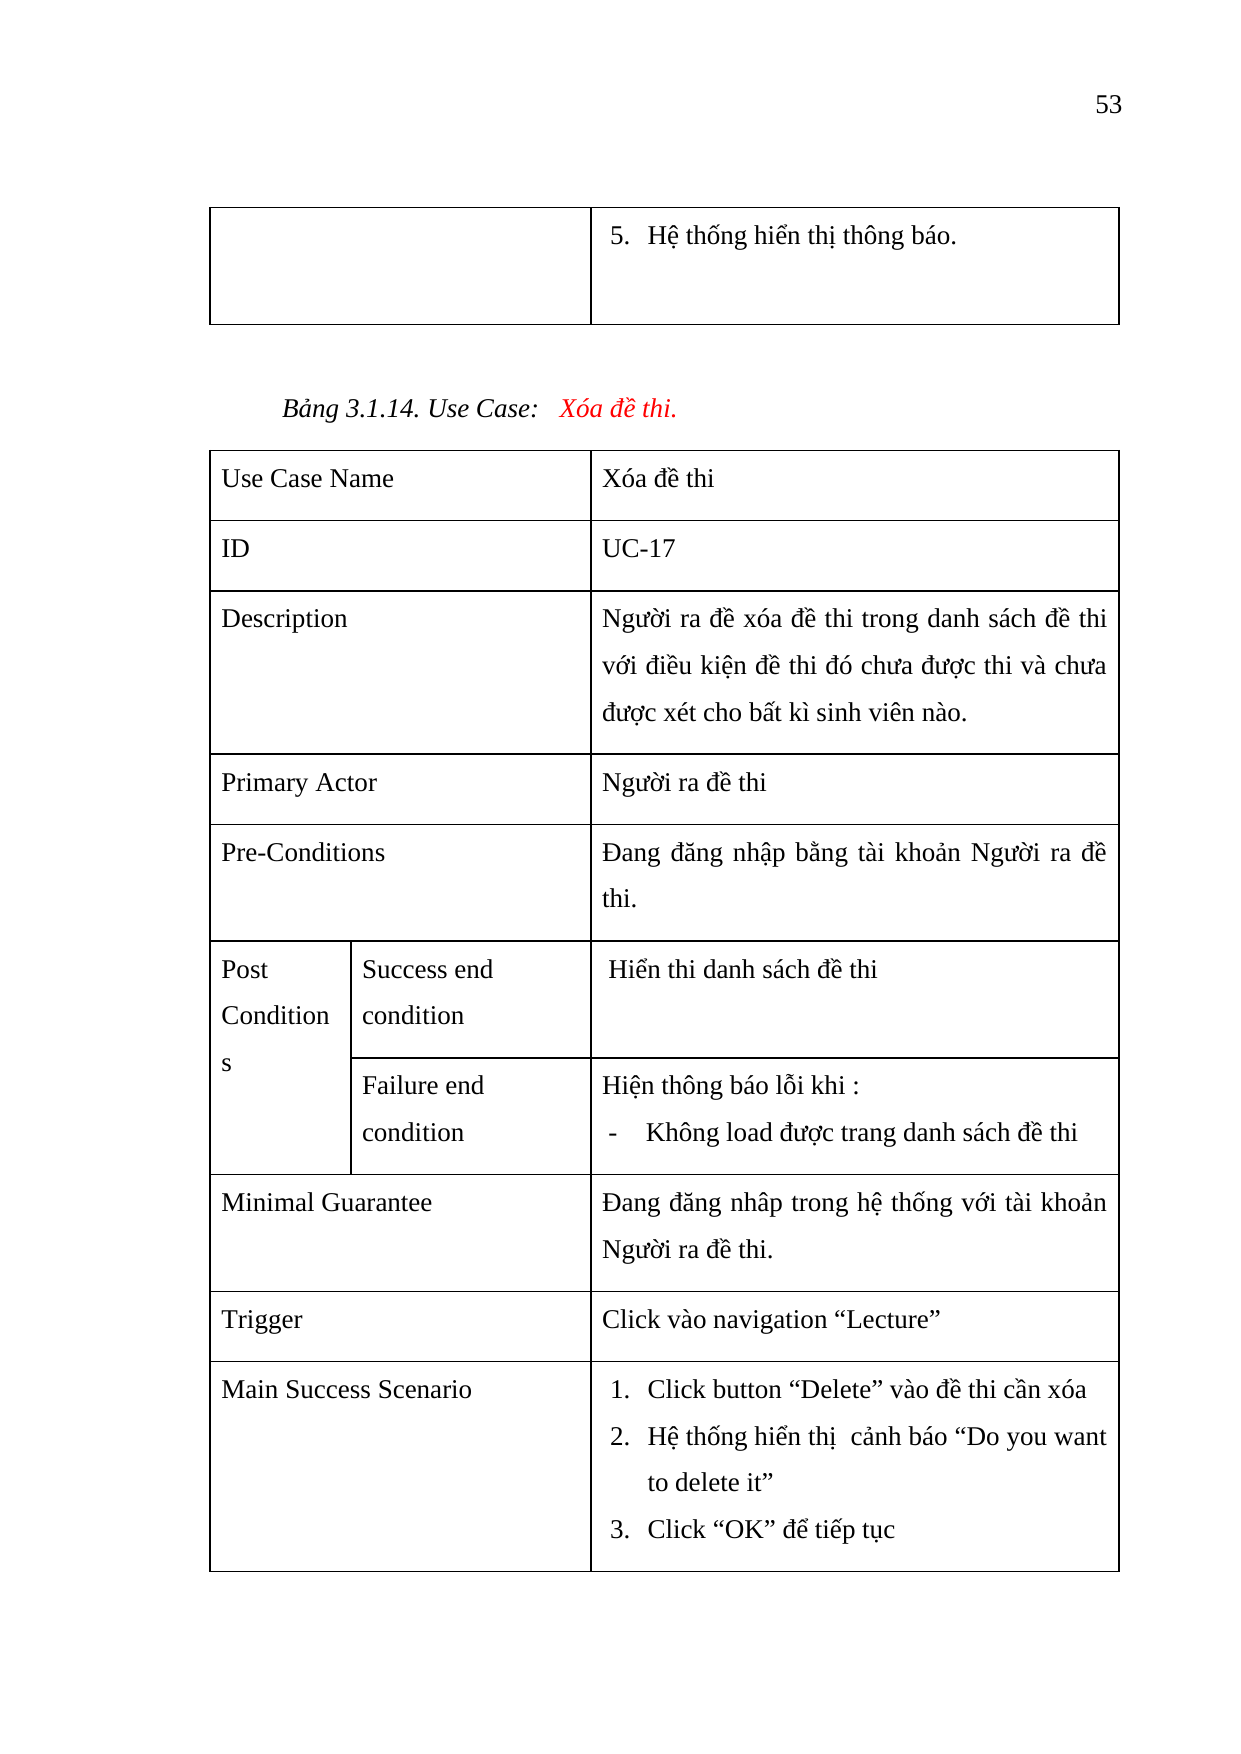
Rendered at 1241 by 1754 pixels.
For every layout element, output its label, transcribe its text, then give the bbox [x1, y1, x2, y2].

table_cell Pre-Conditions [211, 825, 590, 940]
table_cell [211, 208, 590, 323]
table_header Use Case Name [211, 451, 590, 520]
table_cell Click vào navigation “Lecture” [592, 1292, 1118, 1361]
table_cell Description [211, 592, 590, 753]
table_cell ID [211, 521, 590, 590]
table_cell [592, 1362, 1118, 1571]
table_cell Primary Actor [211, 755, 590, 823]
table_cell Trigger [211, 1292, 590, 1361]
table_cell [592, 208, 1118, 323]
table_cell Success end condition [352, 942, 590, 1057]
table_cell Người ra đề thi [592, 755, 1118, 823]
table_cell Hiện thông báo lỗi khi : Không load được trang danh sách đề thi [592, 1059, 1118, 1174]
table_cell Hiển thi danh sách đề thi [592, 942, 1118, 1057]
table_cell UC-17 [592, 521, 1118, 590]
table_cell Đang đăng nhập bằng tài khoản Người ra đề thi. [592, 825, 1118, 940]
table_header Xóa đề thi [592, 451, 1118, 520]
table_cell Failure end condition [352, 1059, 590, 1174]
table_cell Post Conditions [211, 942, 350, 1174]
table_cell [211, 1362, 590, 1571]
table_cell Người ra đề xóa đề thi trong danh sách đề thi với điều kiện đề thi đó chưa được thi và chưa được xét cho bất kì sinh viên nào. [592, 592, 1118, 753]
table_cell Minimal Guarantee [211, 1175, 590, 1291]
table_cell Đang đăng nhâp trong hệ thống với tài khoản Người ra đề thi. [592, 1175, 1118, 1291]
subtitle Bảng 3.1.14. Use Case: Xóa đề thi. [282, 393, 1122, 424]
